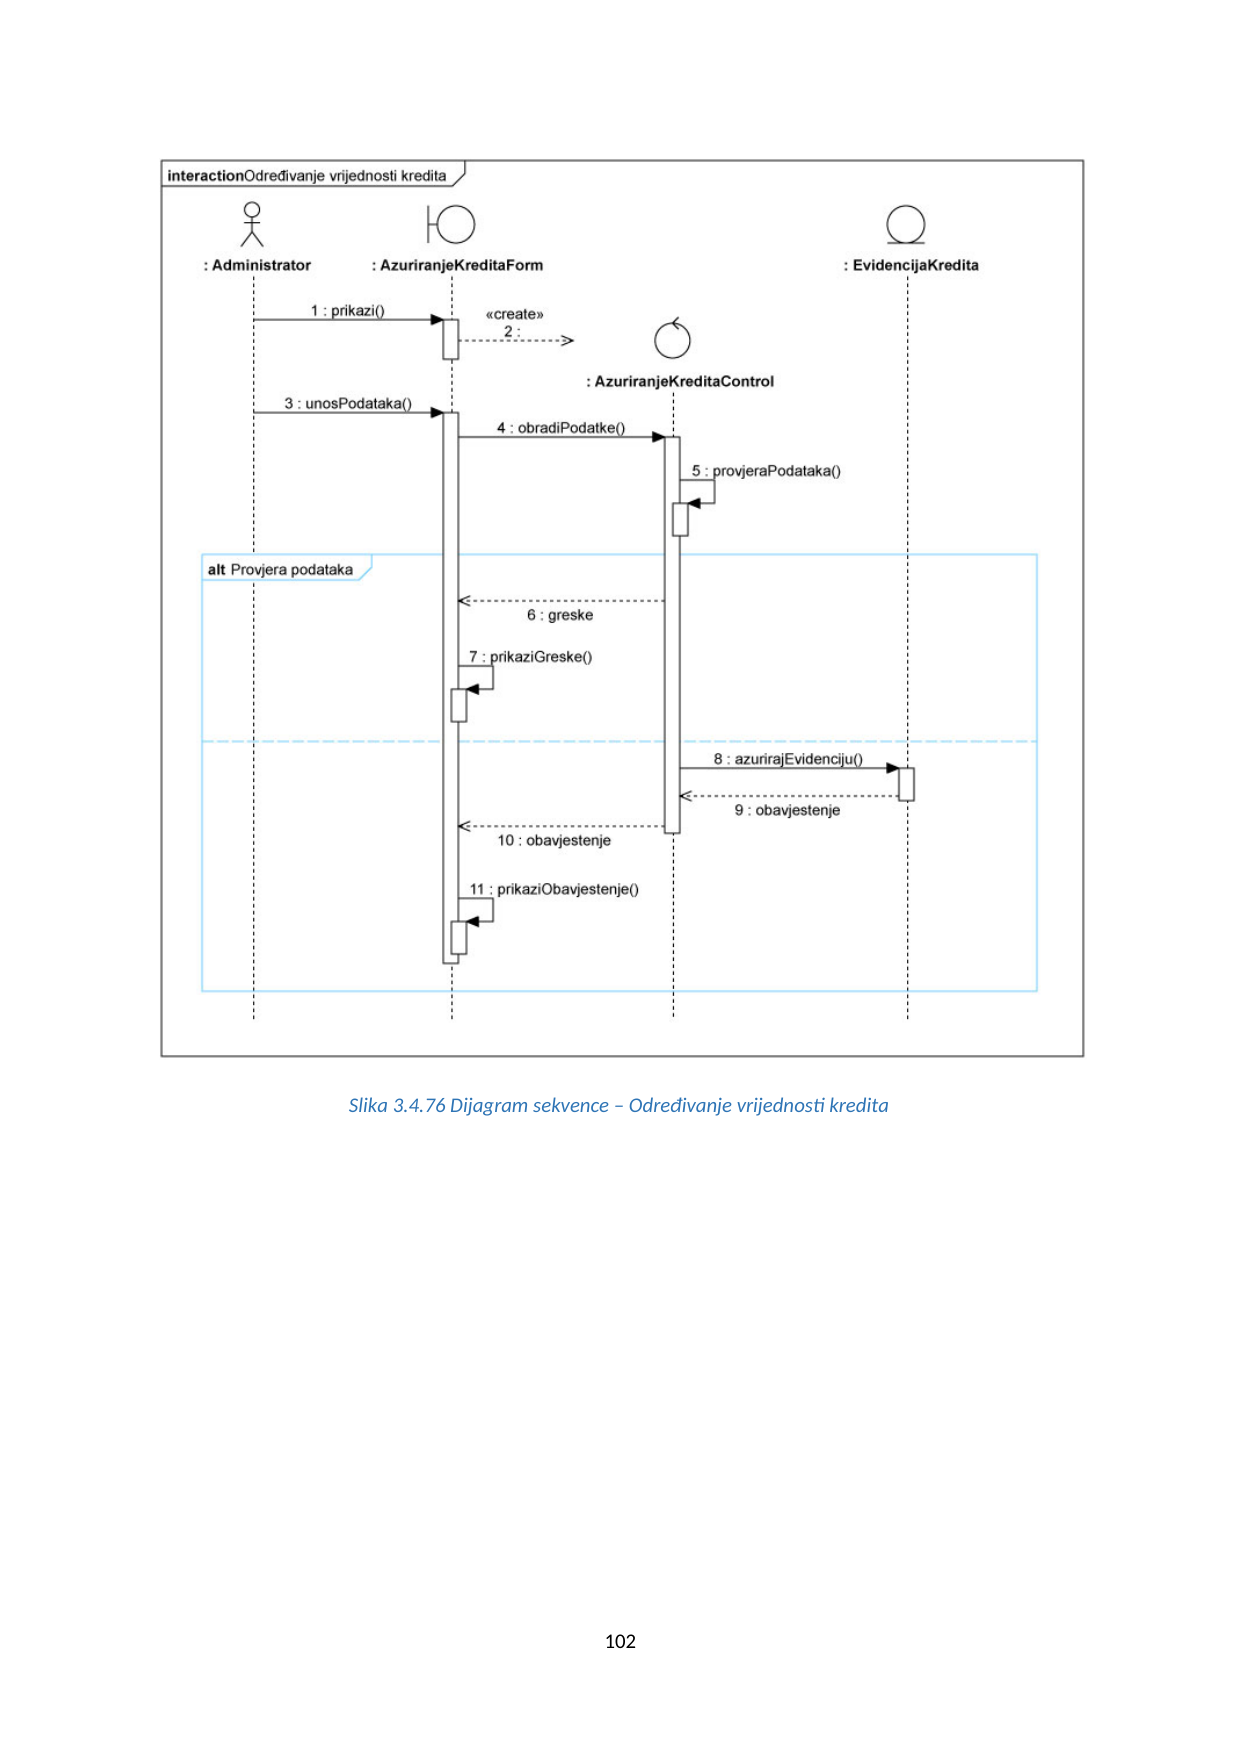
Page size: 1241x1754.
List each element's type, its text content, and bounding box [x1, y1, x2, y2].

picture [150, 150, 1095, 1068]
